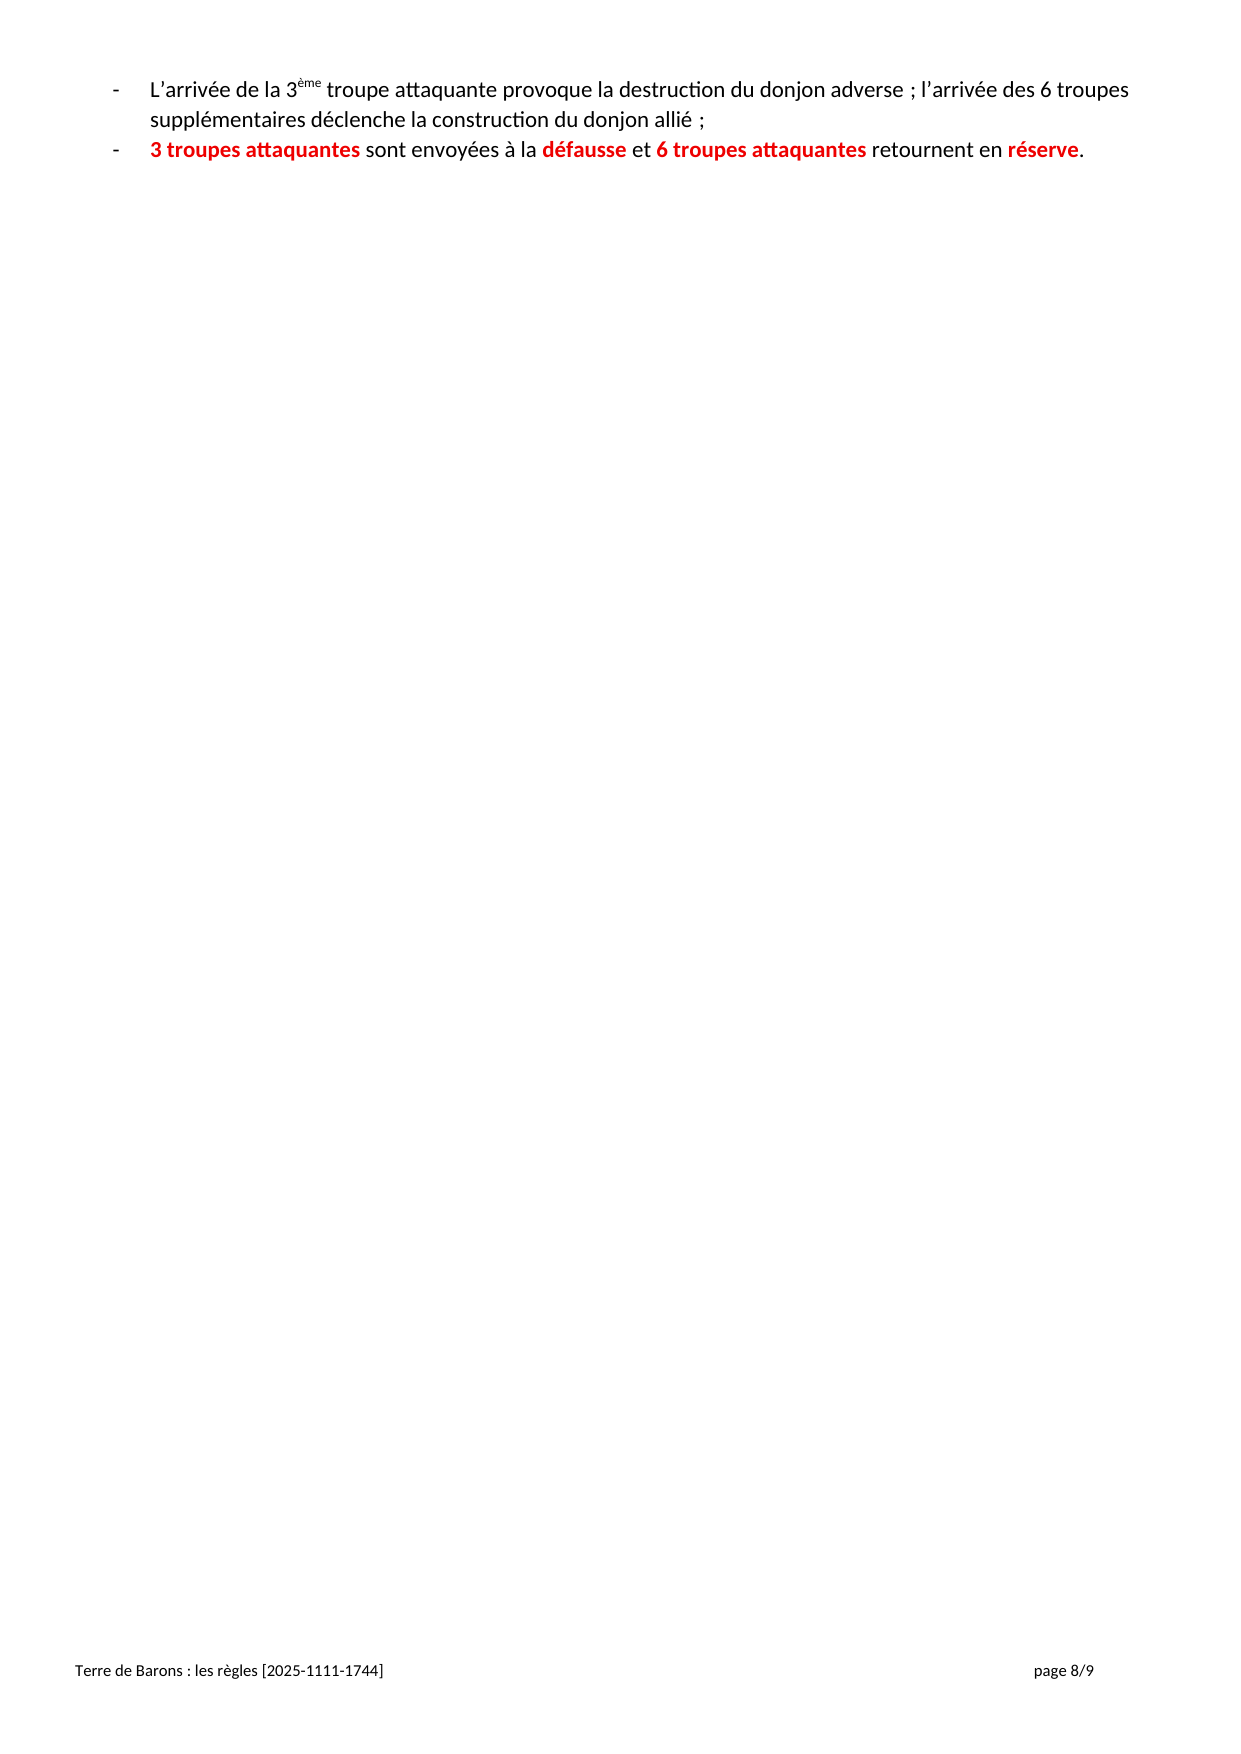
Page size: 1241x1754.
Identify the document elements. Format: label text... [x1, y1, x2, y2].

list 3 troupes attaquantes sont envoyées à la défausse et 6 troupes attaquantes retournent en réserve. [112, 135, 1165, 163]
list L’arrivée de la 3ème troupe attaquante provoque la destruction du donjon adverse ; l’arrivée des 6 troupes supplémentaires déclenche la construction du donjon allié ; [112, 75, 1165, 133]
